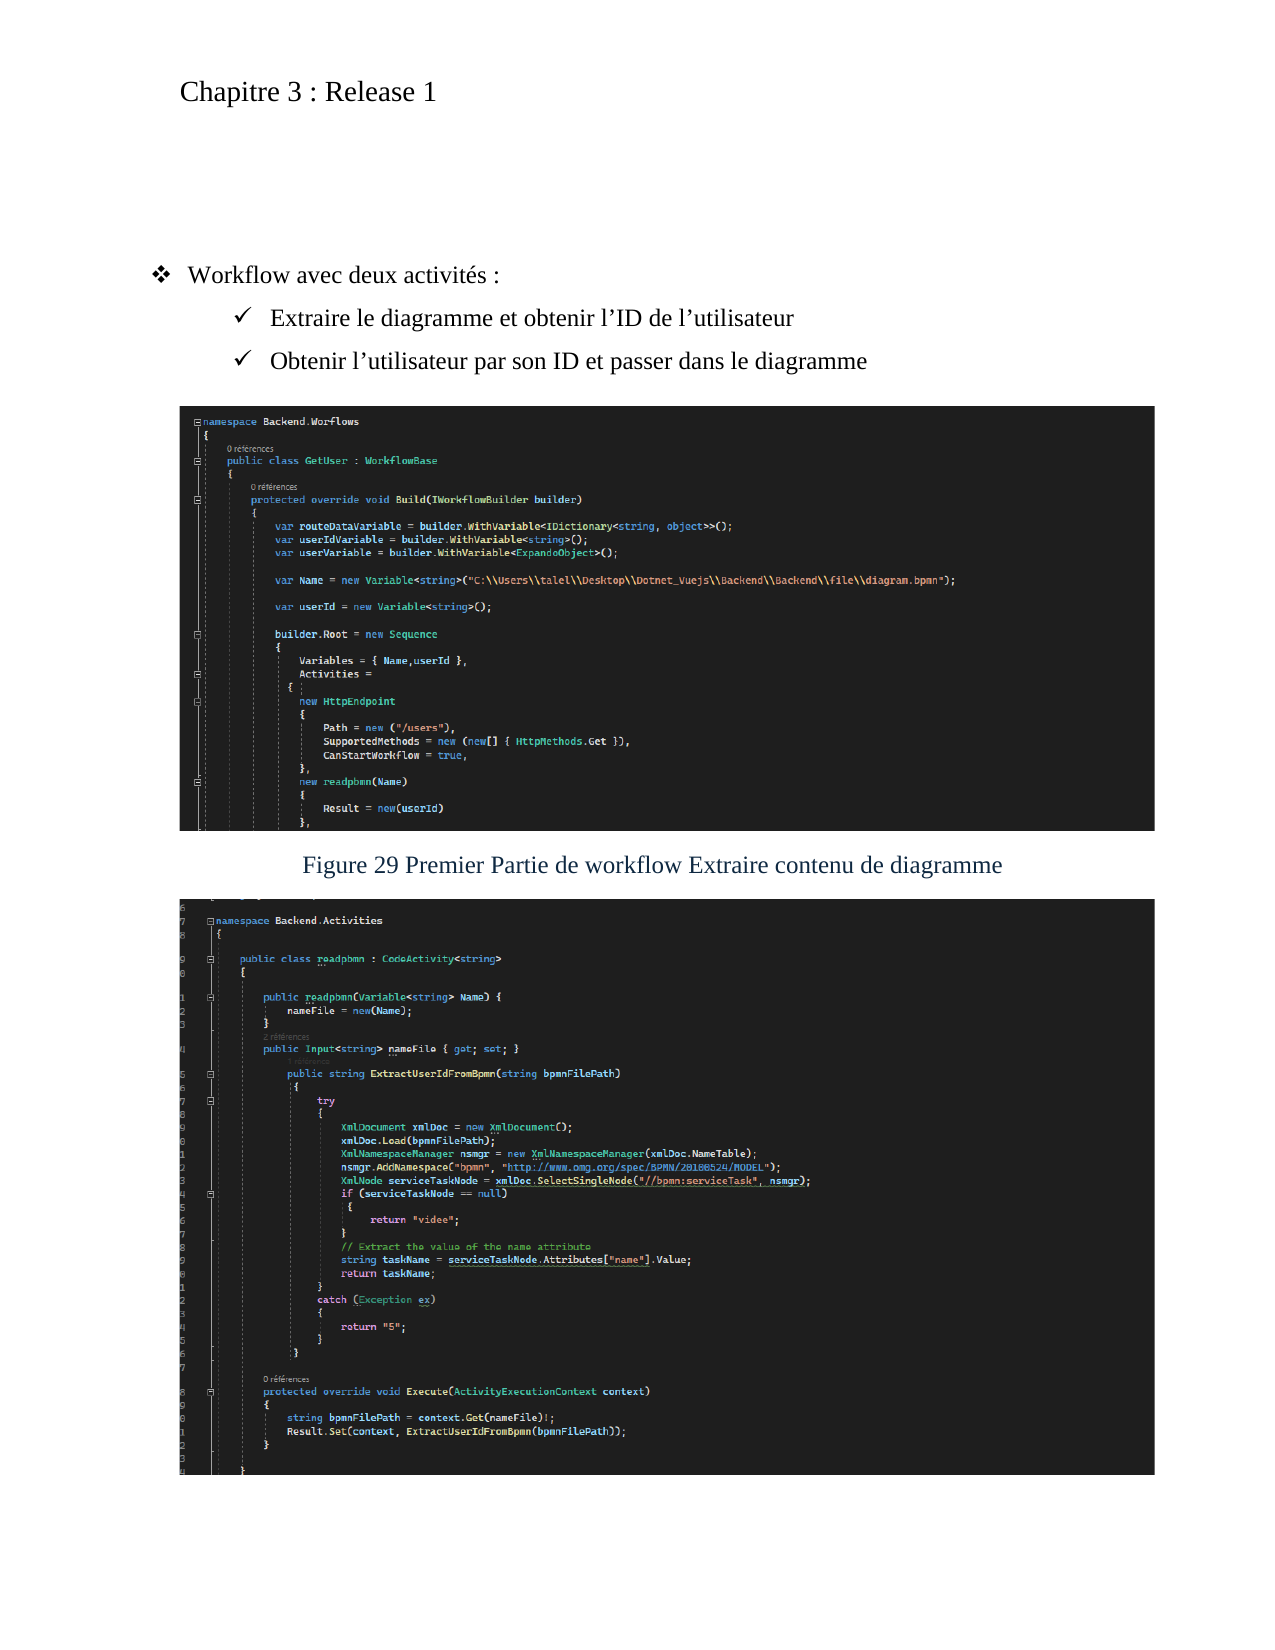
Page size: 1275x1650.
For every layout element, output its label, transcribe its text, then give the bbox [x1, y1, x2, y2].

picture [179, 899, 1155, 1475]
text Figure 29 Premier Partie de workflow Extraire contenu de diagramme [150, 850, 1125, 879]
list Obtenir l’utilisateur par son ID et passer dans le diagramme [232, 346, 1125, 375]
list Extraire le diagramme et obtenir l’ID de l’utilisateur [232, 303, 1125, 332]
picture [179, 406, 1155, 831]
list Workflow avec deux activités : [150, 260, 1125, 289]
